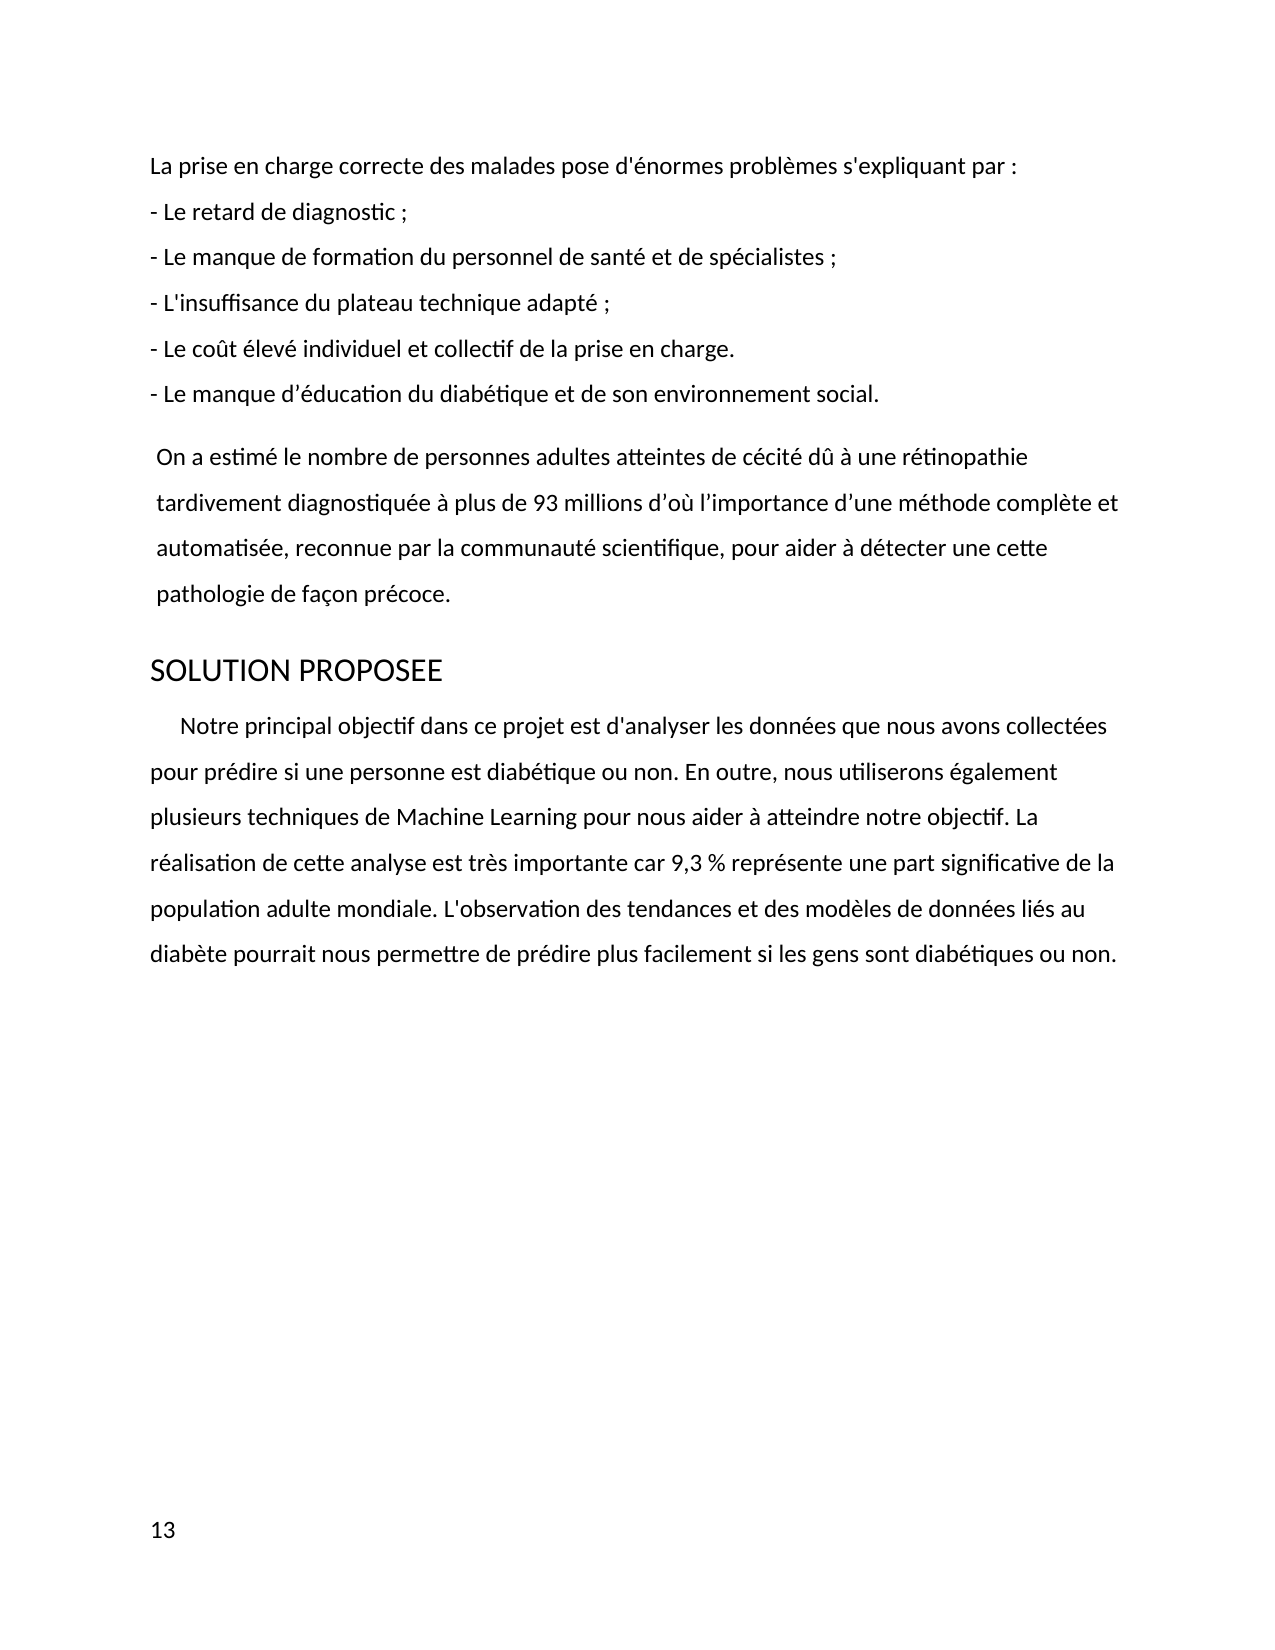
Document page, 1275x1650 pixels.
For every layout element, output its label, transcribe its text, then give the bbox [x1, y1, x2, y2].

text On a estimé le nombre de personnes adultes atteintes de cécité dû à une rétinopathie tardivement diagnostiquée à plus de 93 millions d’où l’importance d’une méthode complète et automatisée, reconnue par la communauté scientifique, pour aider à détecter une cette pathologie de façon précoce. [156, 441, 1125, 609]
text Notre principal objectif dans ce projet est d'analyser les données que nous avons collectées pour prédire si une personne est diabétique ou non. En outre, nous utiliserons également plusieurs techniques de Machine Learning pour nous aider à atteindre notre objectif. La réalisation de cette analyse est très importante car 9,3 % représente une part significative de la population adulte mondiale. L'observation des tendances et des modèles de données liés au diabète pourrait nous permettre de prédire plus facilement si les gens sont diabétiques ou non. [150, 710, 1125, 969]
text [150, 150, 1125, 409]
subtitle SOLUTION PROPOSEE [150, 649, 1125, 690]
